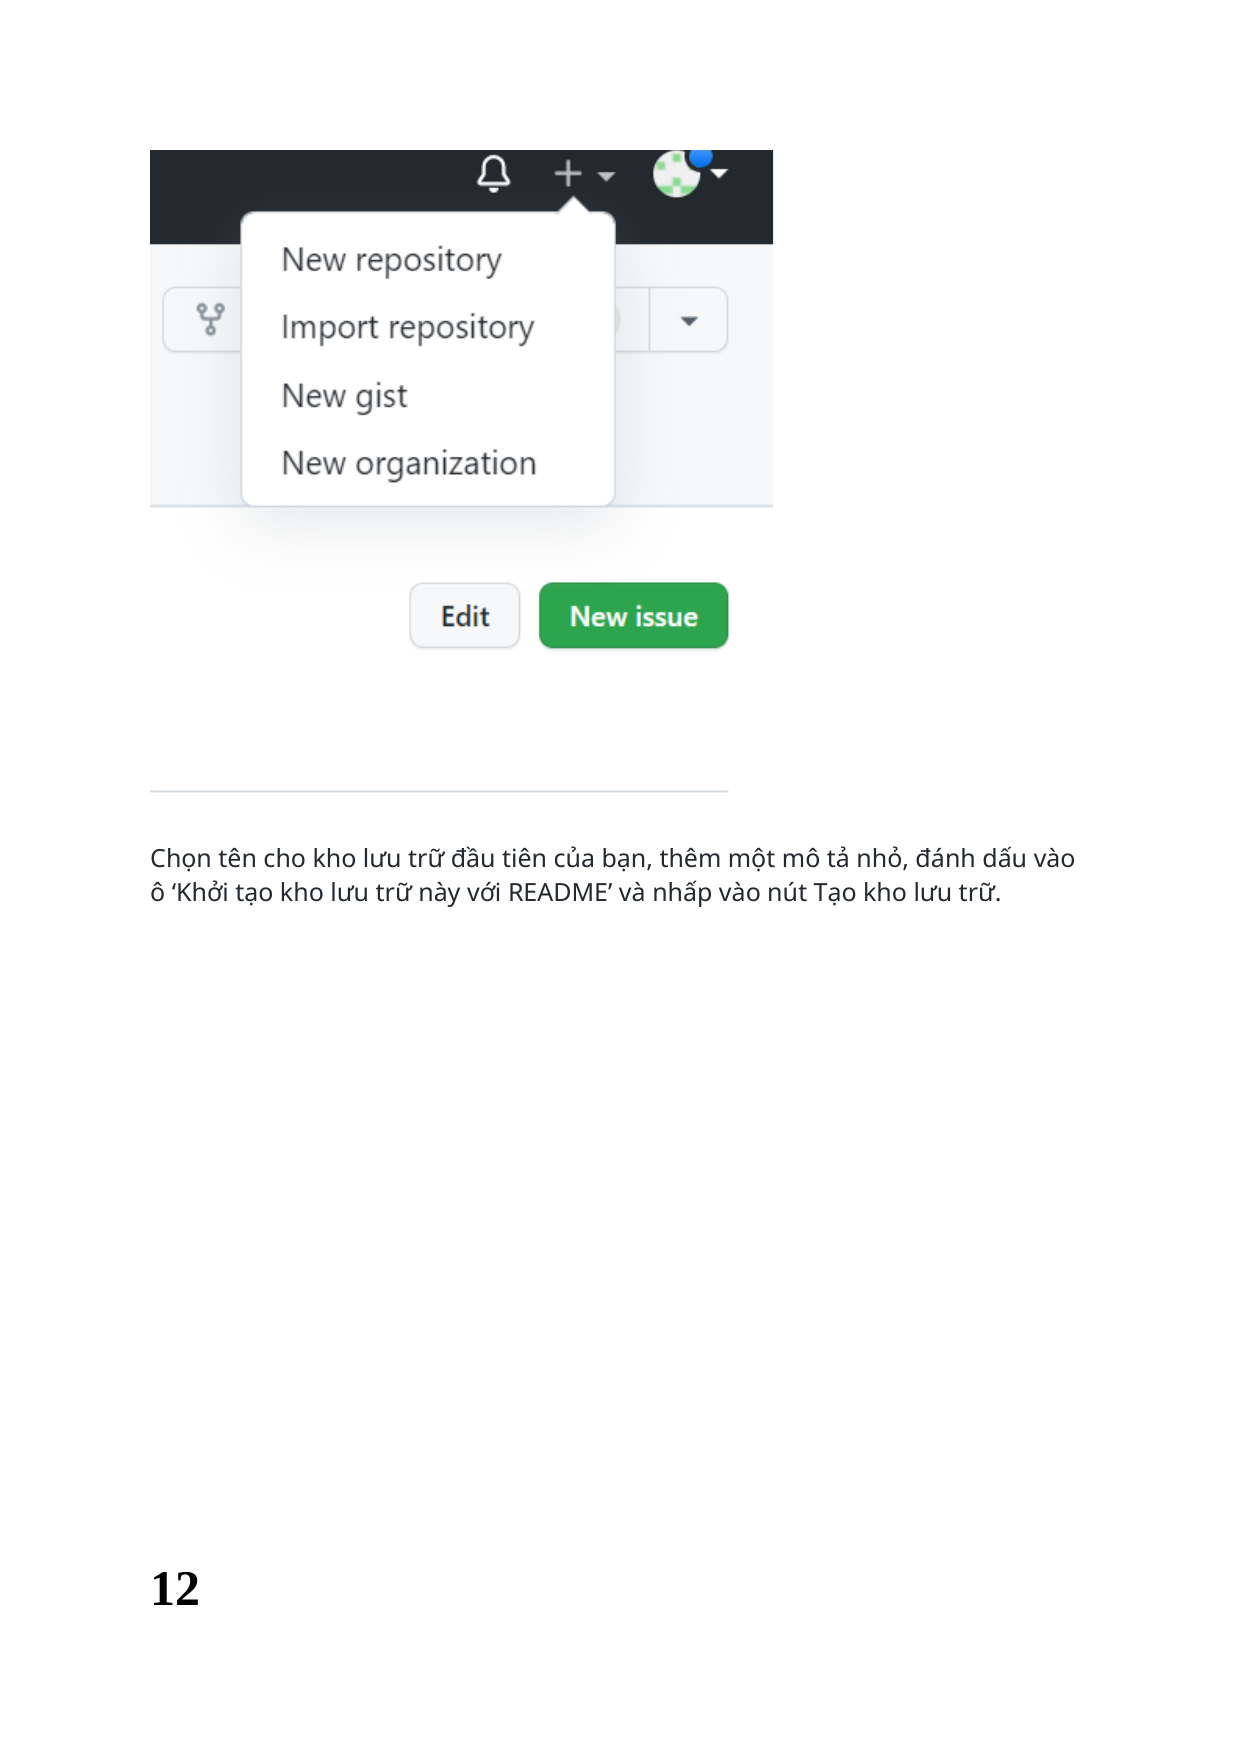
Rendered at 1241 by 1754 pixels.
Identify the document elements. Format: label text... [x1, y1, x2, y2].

picture [150, 150, 774, 816]
text Chọn tên cho kho lưu trữ đầu tiên của bạn, thêm một mô tả nhỏ, đánh dấu vào ô ‘Khởi tạo kho lưu trữ này với README’ và nhấp vào nút Tạo kho lưu trữ. [150, 841, 1090, 909]
